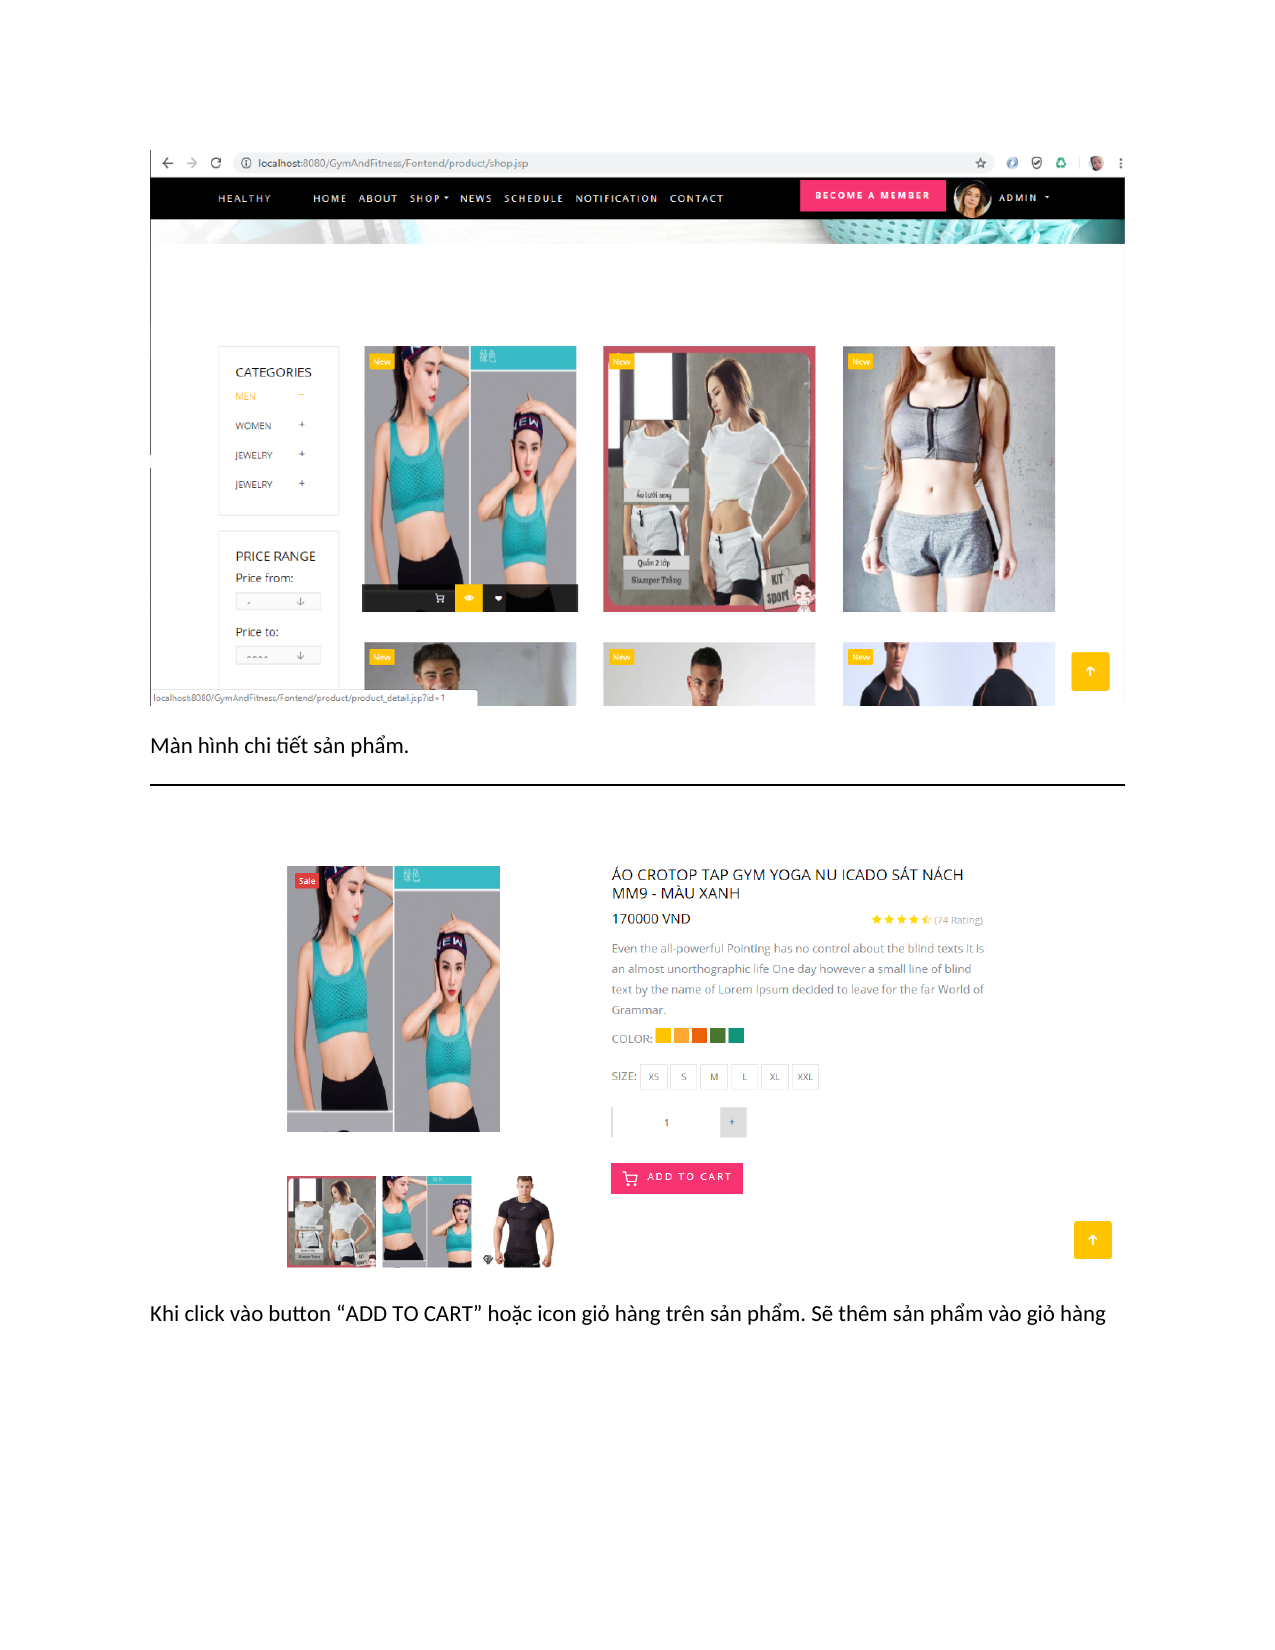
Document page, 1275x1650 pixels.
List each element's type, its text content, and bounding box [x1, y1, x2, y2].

text Khi click vào button “ADD TO CART” hoặc icon giỏ hàng trên sản phẩm. Sẽ thêm sản phẩm vào giỏ hàng [150, 1299, 1125, 1327]
picture [150, 784, 1125, 1274]
picture [150, 150, 1125, 707]
text Màn hình chi tiết sản phẩm. [150, 732, 1125, 759]
